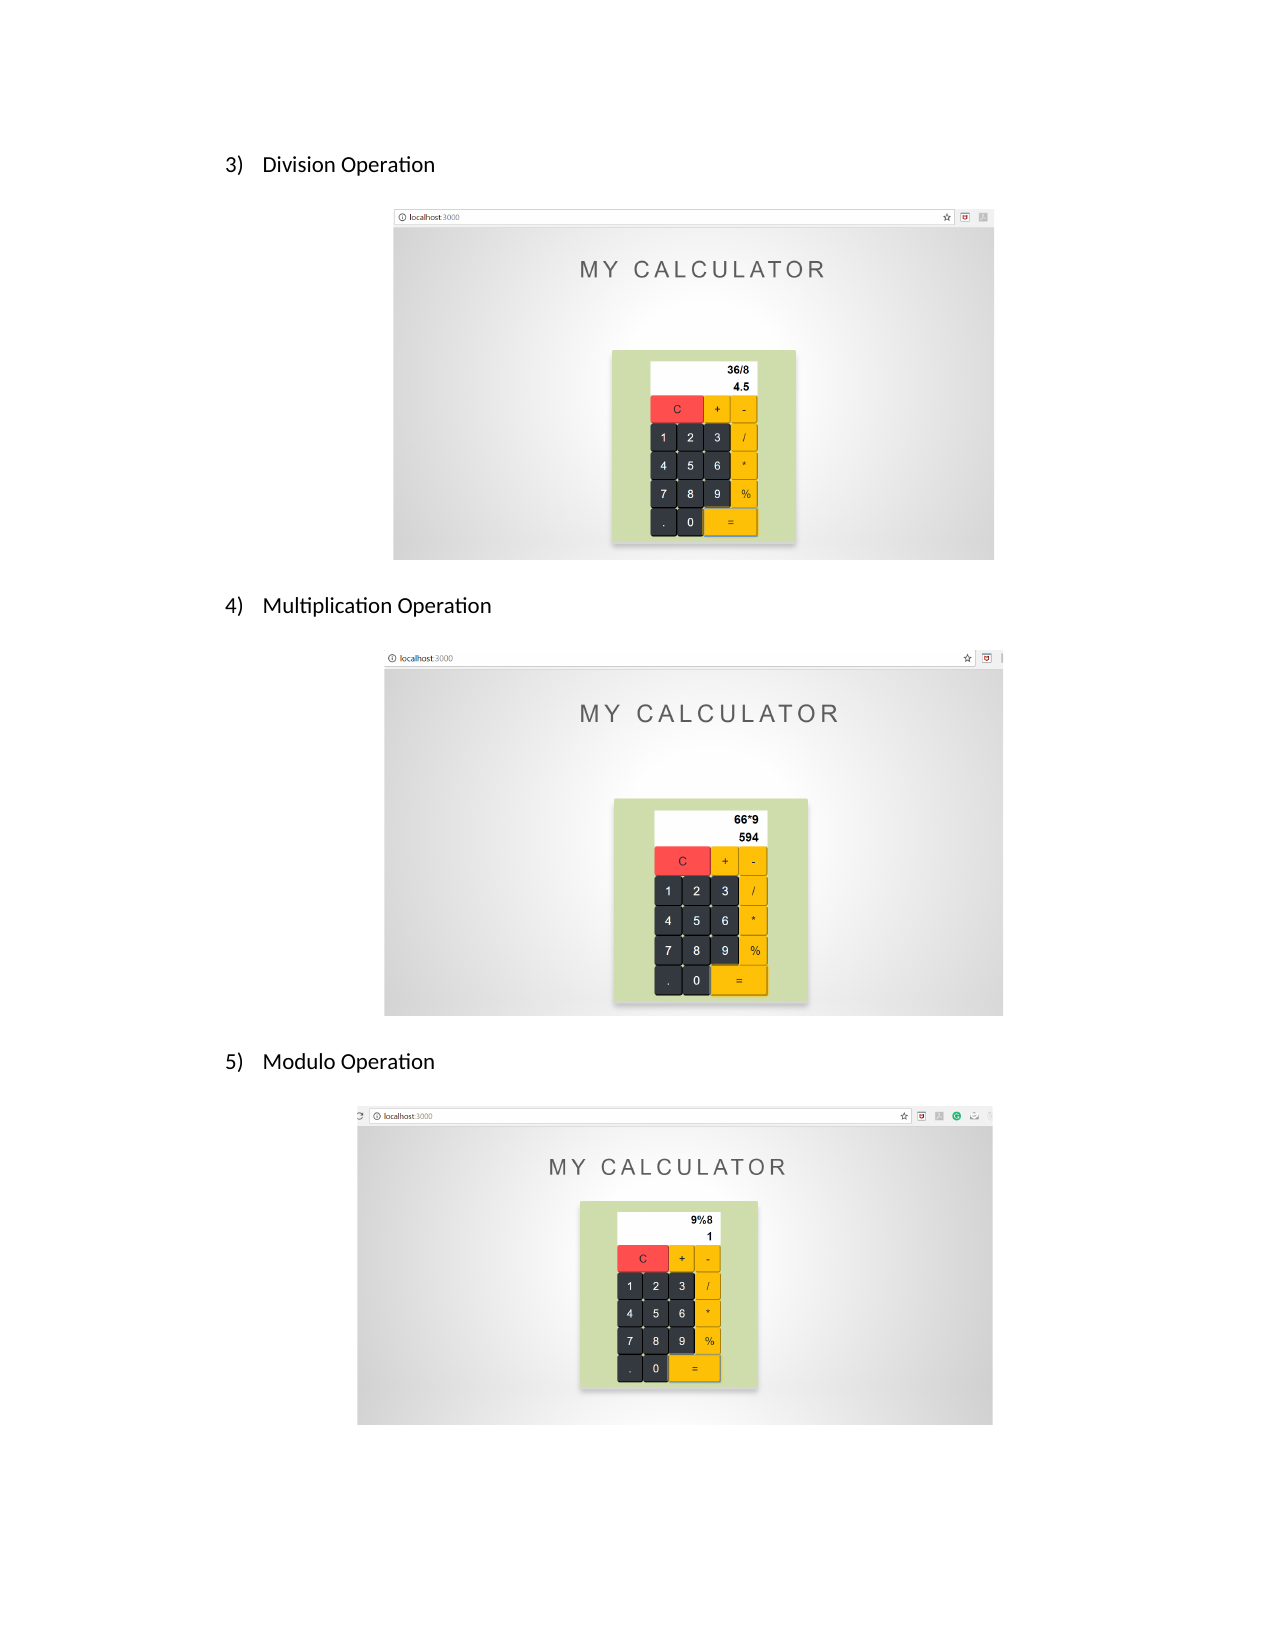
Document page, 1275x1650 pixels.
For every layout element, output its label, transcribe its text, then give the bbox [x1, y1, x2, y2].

list Multiplication Operation [225, 591, 1125, 619]
list Modulo Operation [225, 1047, 1125, 1075]
list Division Operation [225, 150, 1125, 178]
picture [393, 209, 995, 560]
picture [384, 650, 1004, 1016]
picture [357, 1106, 993, 1425]
